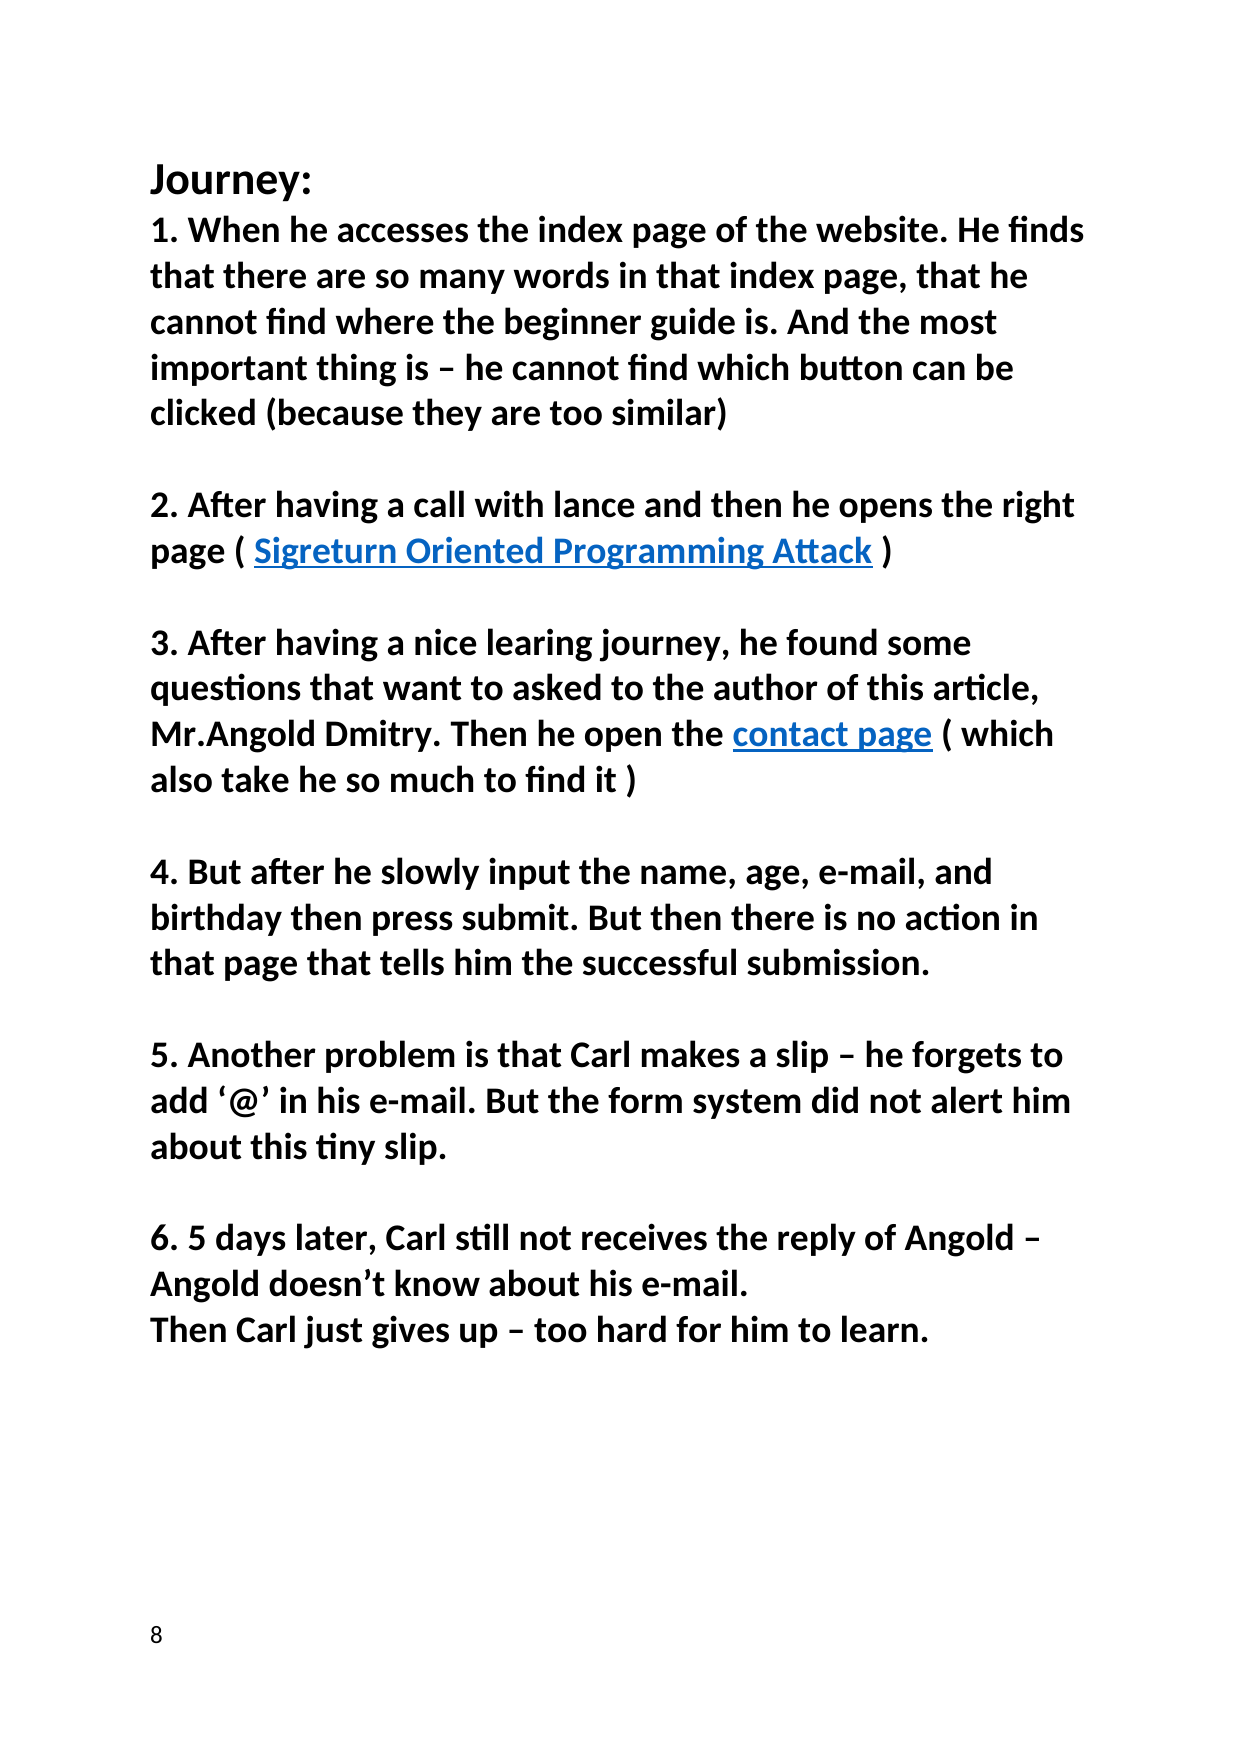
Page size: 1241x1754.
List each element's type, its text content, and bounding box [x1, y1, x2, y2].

text 5. Another problem is that Carl makes a slip – he forgets to add ‘@’ in his e-mail. But the form system did not alert him about this tiny slip. [150, 1031, 1090, 1168]
text 1. When he accesses the index page of the website. He finds that there are so many words in that index page, that he cannot find where the beginner guide is. And the most important thing is – he cannot find which button can be clicked (because they are too similar) [150, 206, 1090, 435]
text 6. 5 days later, Carl still not receives the reply of Angold – Angold doesn’t know about his e-mail. [150, 1214, 1090, 1306]
text 3. After having a nice learing journey, he found some questions that want to asked to the author of this article, Mr.Angold Dmitry. Then he open the contact page ( which also take he so much to find it ) [150, 618, 1090, 802]
text 2. After having a call with lance and then he opens the right page ( Sigreturn Oriented Programming Attack ) [150, 481, 1090, 573]
text Then Carl just gives up – too hard for him to learn. [150, 1306, 1090, 1352]
text 4. But after he slowly input the name, age, e-mail, and birthday then press submit. But then there is no action in that page that tells him the successful submission. [150, 848, 1090, 985]
text Journey: [150, 150, 1090, 206]
